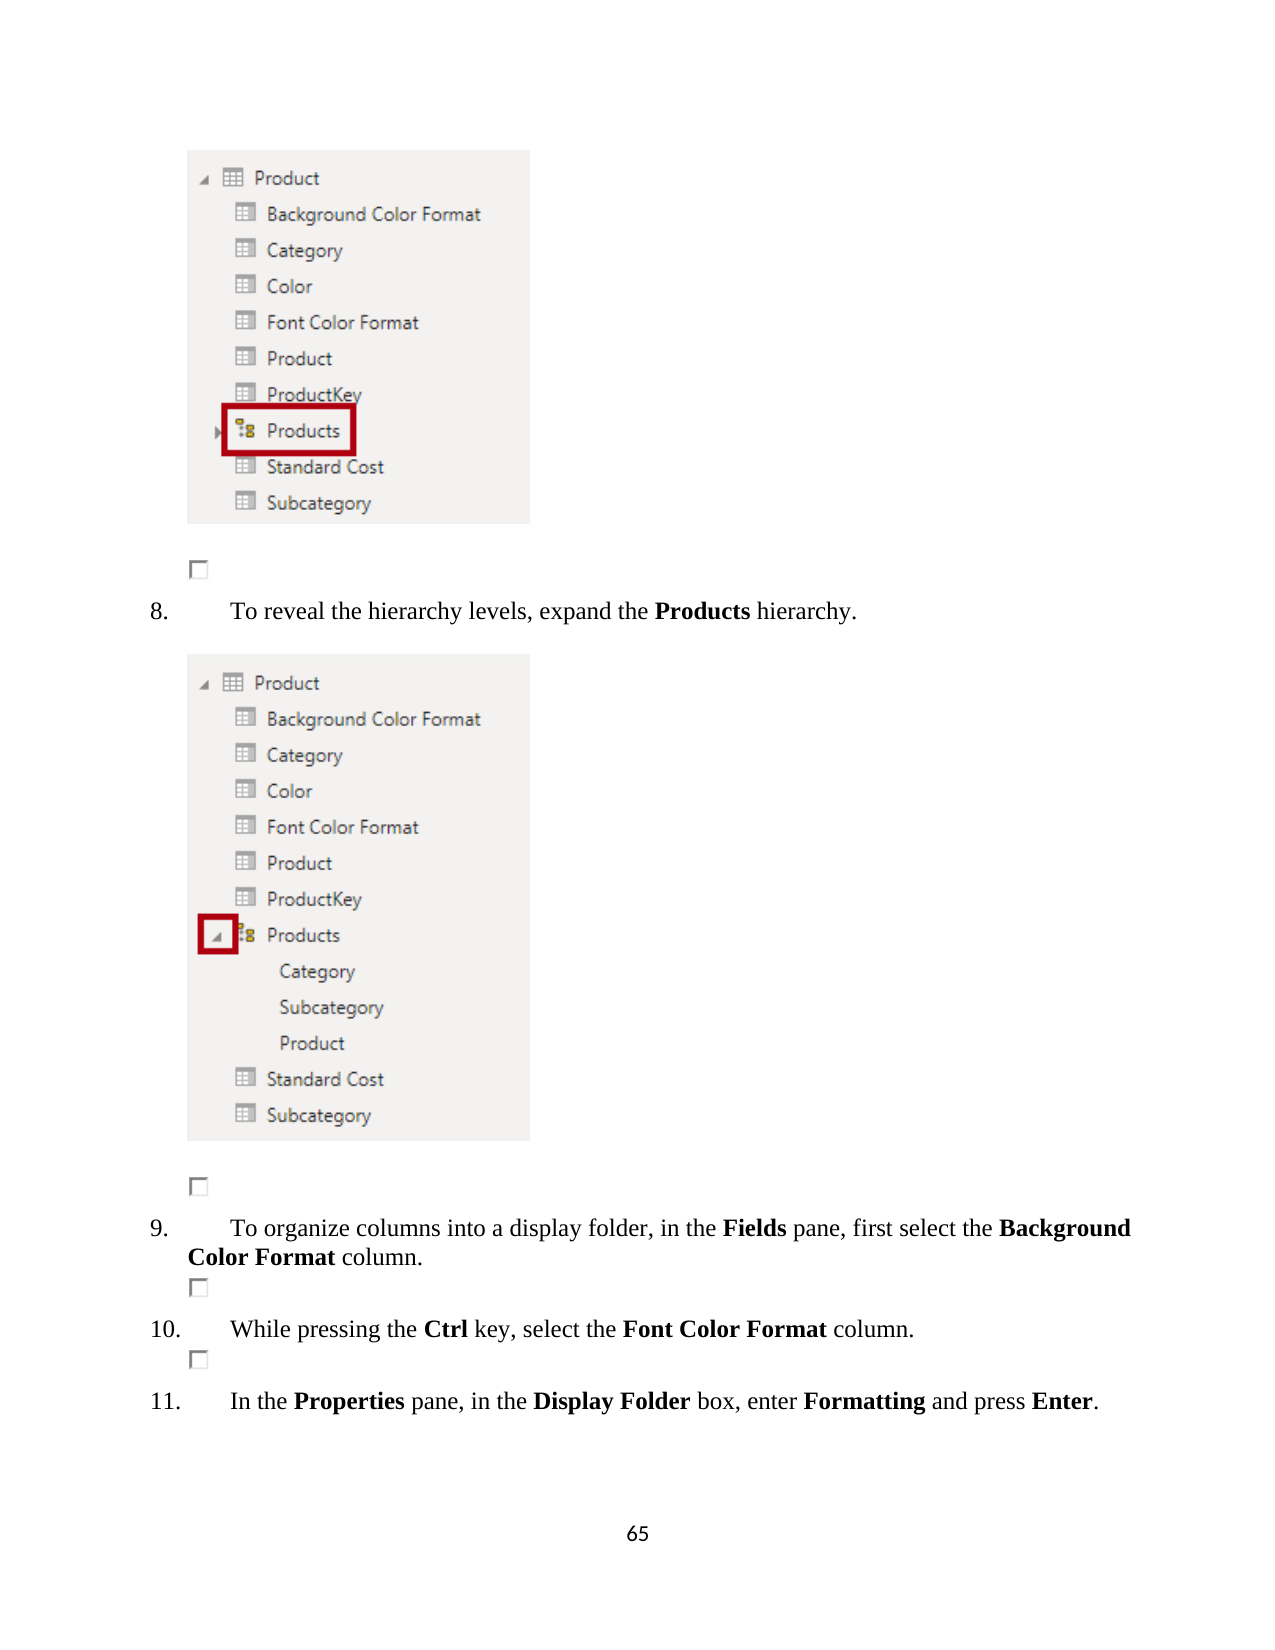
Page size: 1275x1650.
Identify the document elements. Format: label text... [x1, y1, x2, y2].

picture [187, 150, 530, 524]
list While pressing the Ctrl key, select the Font Color Format column. [150, 1271, 1162, 1343]
list To organize columns into a display folder, in the Fields pane, first select the Background Color Format column. [150, 1170, 1162, 1271]
picture [187, 654, 530, 1141]
list To reveal the hierarchy levels, expand the Products hierarchy. [150, 553, 1162, 625]
list In the Properties pane, in the Display Folder box, enter Formatting and press Enter. [150, 1343, 1162, 1415]
